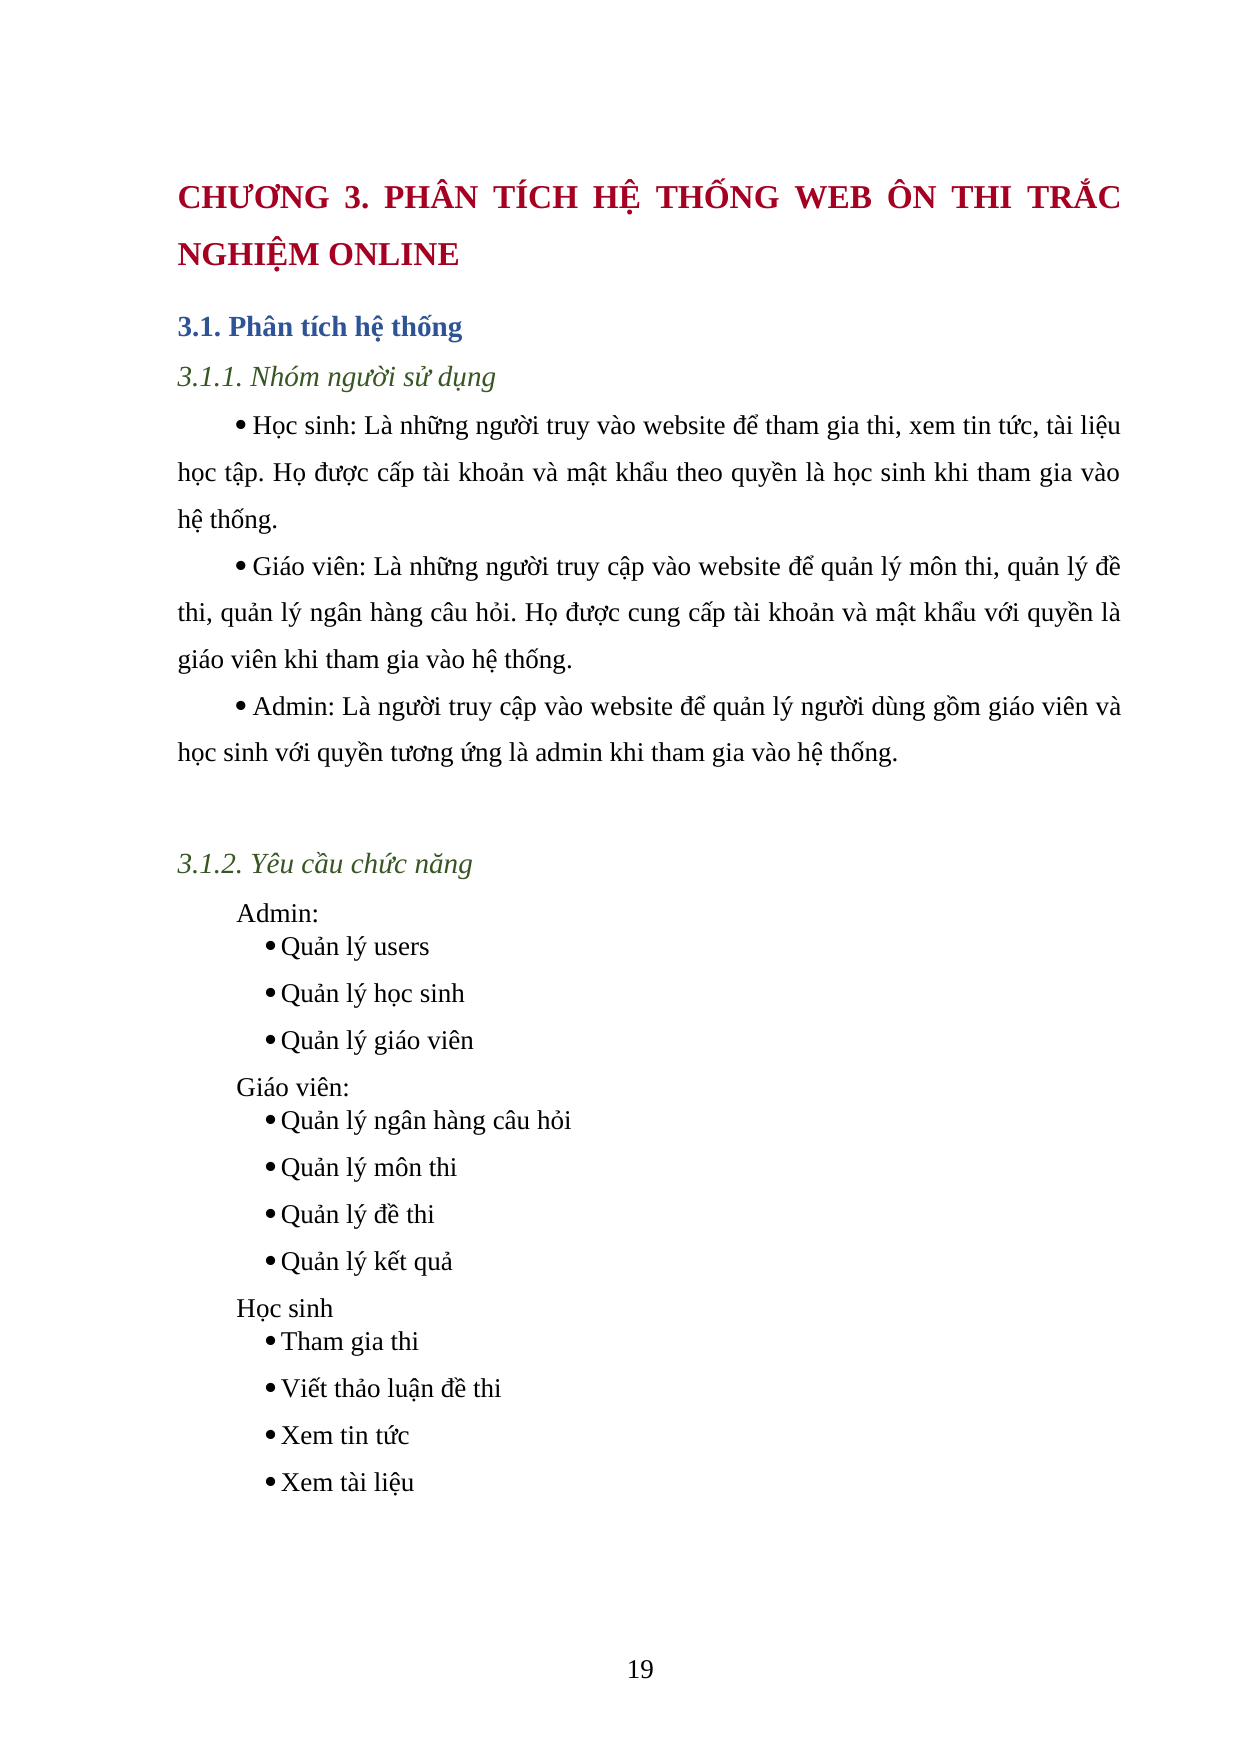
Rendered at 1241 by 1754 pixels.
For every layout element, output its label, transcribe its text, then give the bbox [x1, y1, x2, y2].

list Viết thảo luận đề thi [177, 1372, 1122, 1404]
text Học sinh [177, 1292, 1122, 1323]
list Quản lý môn thi [177, 1151, 1122, 1183]
list Quản lý đề thi [177, 1198, 1122, 1229]
list Xem tài liệu [177, 1466, 1122, 1497]
list Xem tin tức [177, 1419, 1122, 1451]
list Học sinh: Là những người truy vào website để tham gia thi, xem tin tức, tài liệu học tập. Họ được cấp tài khoản và mật khẩu theo quyền là học sinh khi tham gia vào hệ thống. [177, 409, 1122, 534]
subtitle CHƯƠNG 3. PHÂN TÍCH HỆ THỐNG WEB ÔN THI TRẮC NGHIỆM ONLINE [177, 177, 1122, 273]
list Tham gia thi [177, 1326, 1122, 1357]
list Quản lý ngân hàng câu hỏi [177, 1104, 1122, 1136]
list Quản lý kết quả [177, 1245, 1122, 1276]
text Admin: [177, 897, 1122, 928]
list Quản lý users [177, 930, 1122, 962]
subtitle 3.1. Phân tích hệ thống [177, 309, 1122, 342]
list Quản lý giáo viên [177, 1024, 1122, 1055]
text Giáo viên: [177, 1071, 1122, 1102]
subtitle 3.1.2. Yêu cầu chức năng [177, 846, 1122, 880]
list Quản lý học sinh [177, 977, 1122, 1008]
list Giáo viên: Là những người truy cập vào website để quản lý môn thi, quản lý đề thi, quản lý ngân hàng câu hỏi. Họ được cung cấp tài khoản và mật khẩu với quyền là giáo viên khi tham gia vào hệ thống. [177, 549, 1122, 674]
subtitle 3.1.1. Nhóm người sử dụng [177, 359, 1122, 393]
list Admin: Là người truy cập vào website để quản lý người dùng gồm giáo viên và học sinh với quyền tương ứng là admin khi tham gia vào hệ thống. [177, 690, 1122, 768]
